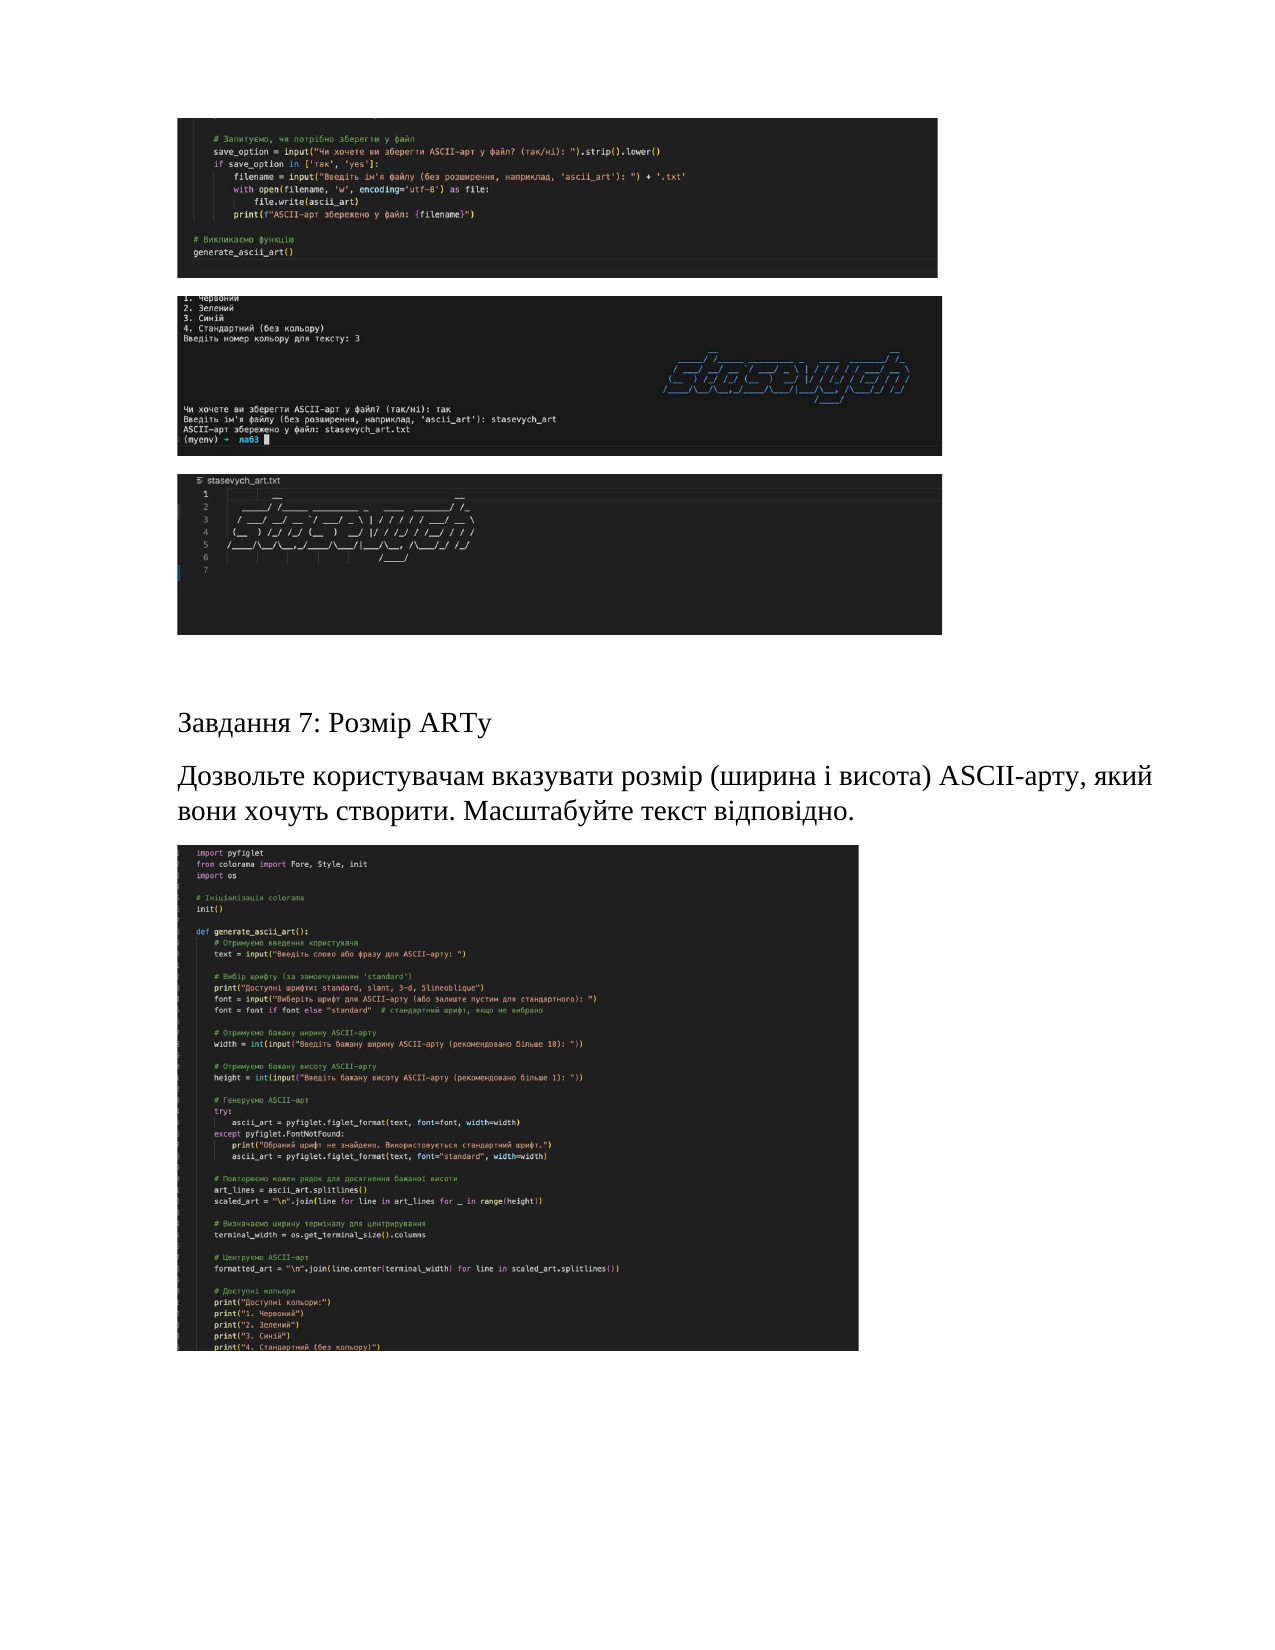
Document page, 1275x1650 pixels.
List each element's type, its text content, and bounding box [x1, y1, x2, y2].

text Дозвольте користувачам вказувати розмір (ширина і висота) ASCII-арту, який вони хочуть створити. Масштабуйте текст відповідно. [177, 758, 1186, 827]
text Завдання 7: Розмір ARTу [177, 706, 1186, 739]
picture [177, 118, 938, 278]
picture [177, 474, 943, 635]
picture [177, 296, 943, 456]
picture [177, 845, 859, 1351]
